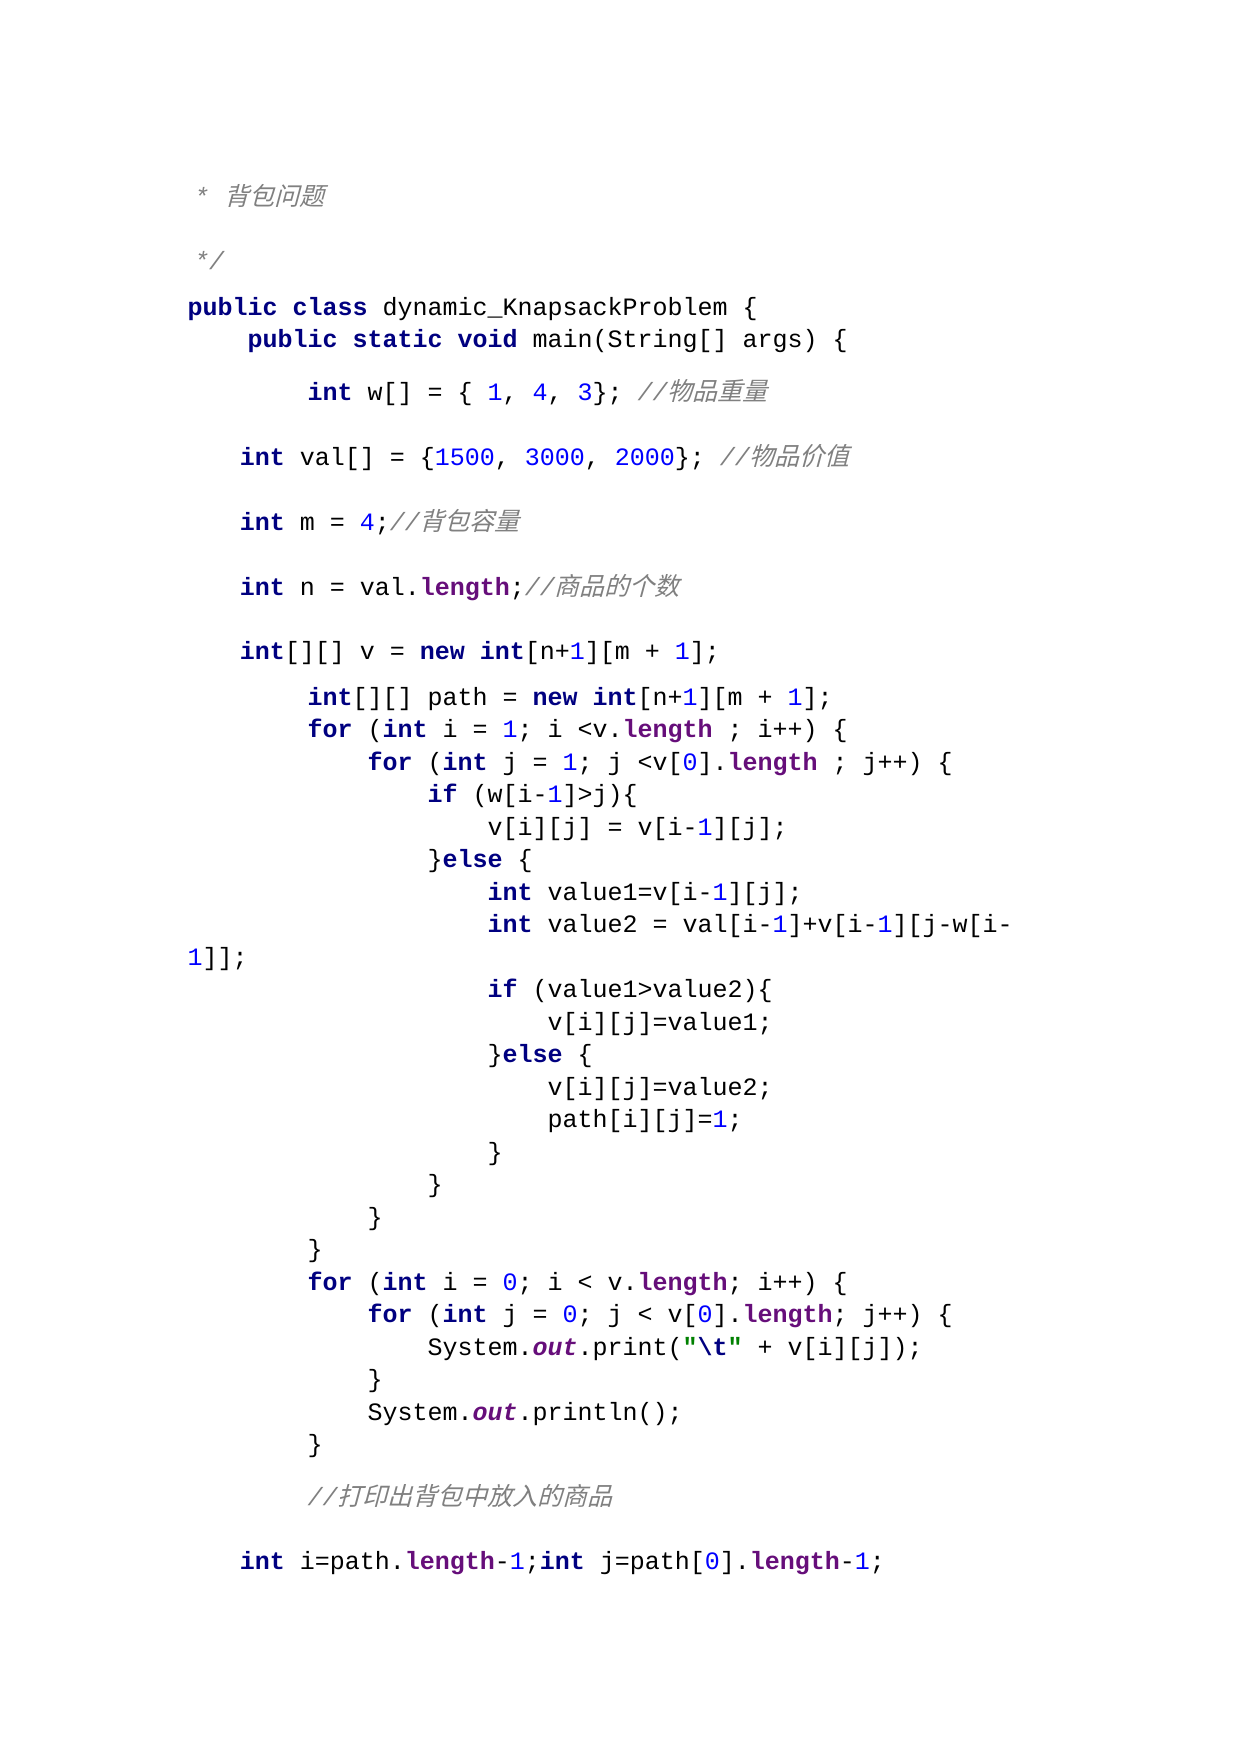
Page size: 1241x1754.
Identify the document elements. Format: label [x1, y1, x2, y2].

text [187, 162, 1053, 1592]
